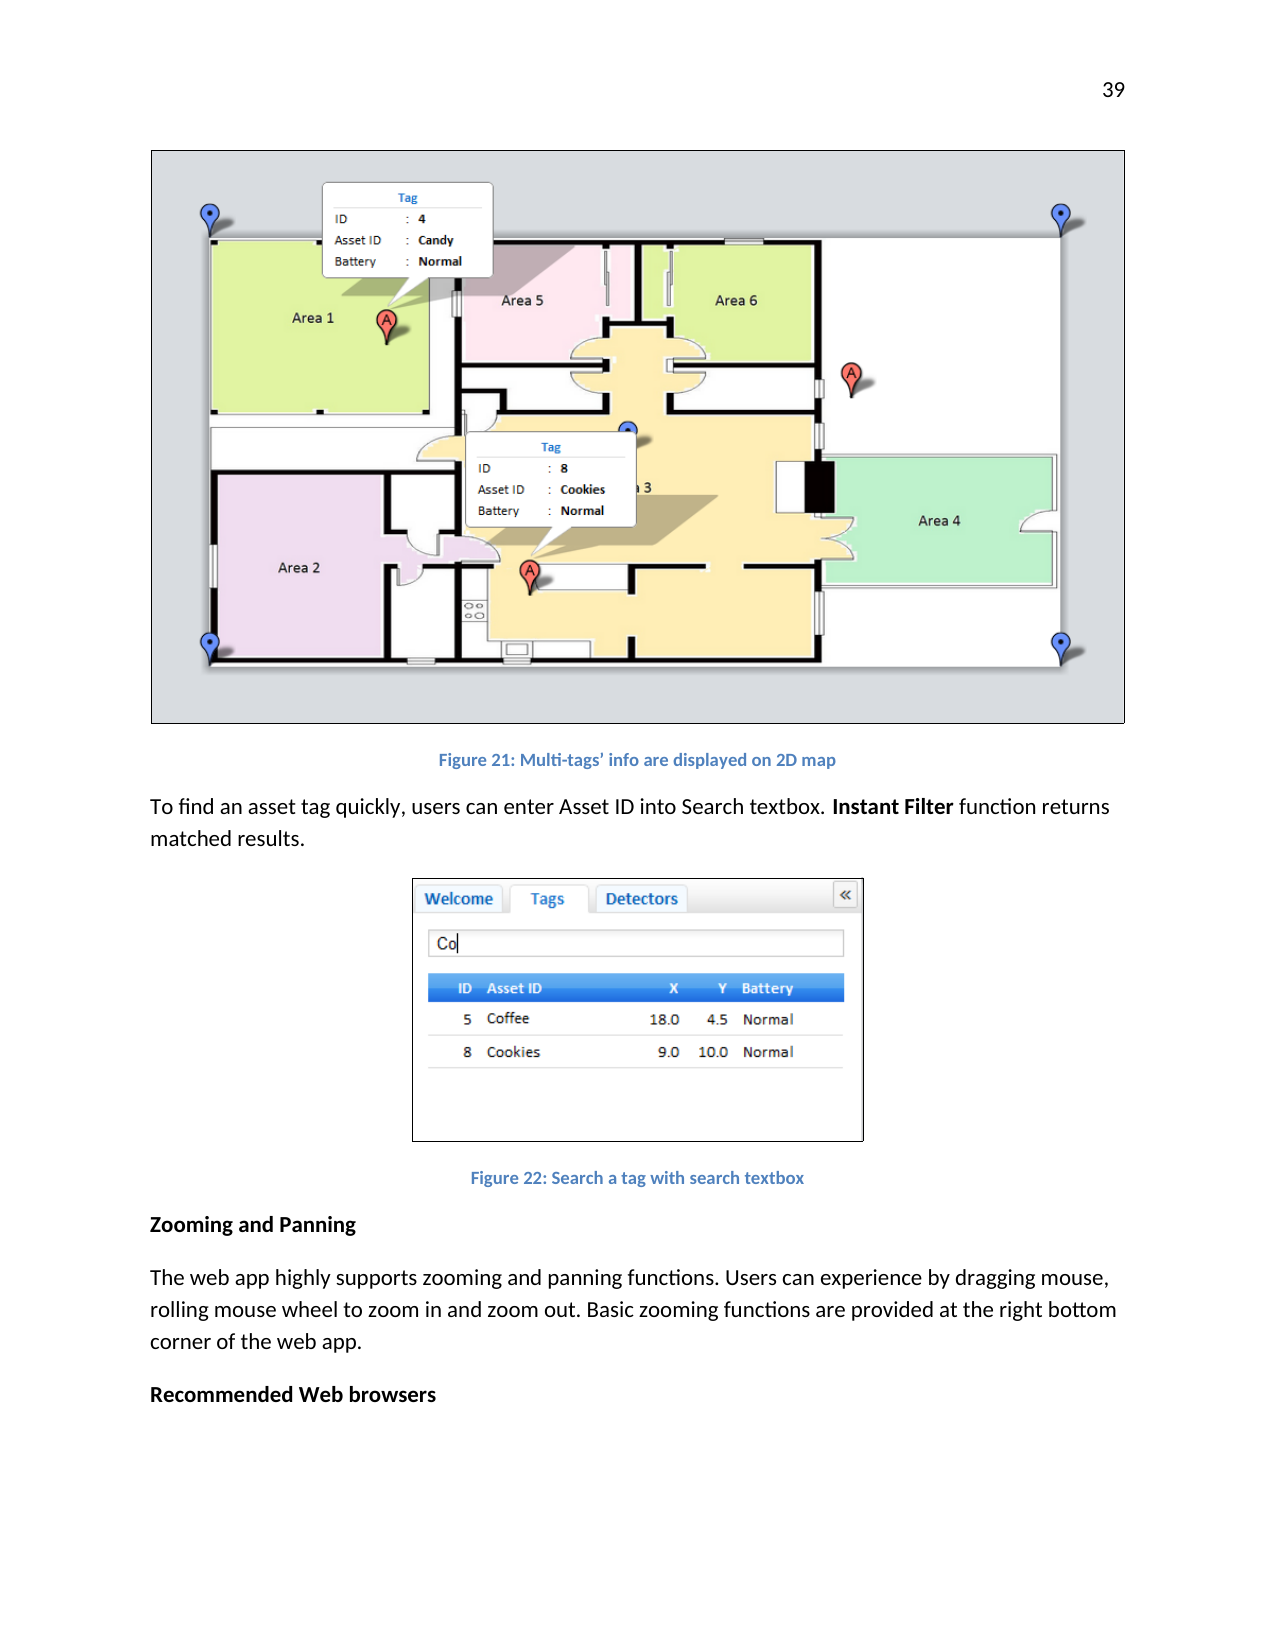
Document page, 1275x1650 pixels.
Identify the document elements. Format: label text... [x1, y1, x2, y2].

text Zooming and Panning [150, 1210, 1125, 1238]
text Recommended Web browsers [150, 1380, 1125, 1408]
picture [413, 879, 863, 1141]
text The web app highly supports zooming and panning functions. Users can experience by dragging mouse, rolling mouse wheel to zoom in and zoom out. Basic zooming functions are provided at the right bottom corner of the web app. [150, 1263, 1125, 1355]
picture [152, 151, 1124, 723]
text To find an asset tag quickly, users can enter Asset ID into Search textbox. Instant Filter function returns matched results. [150, 792, 1125, 852]
